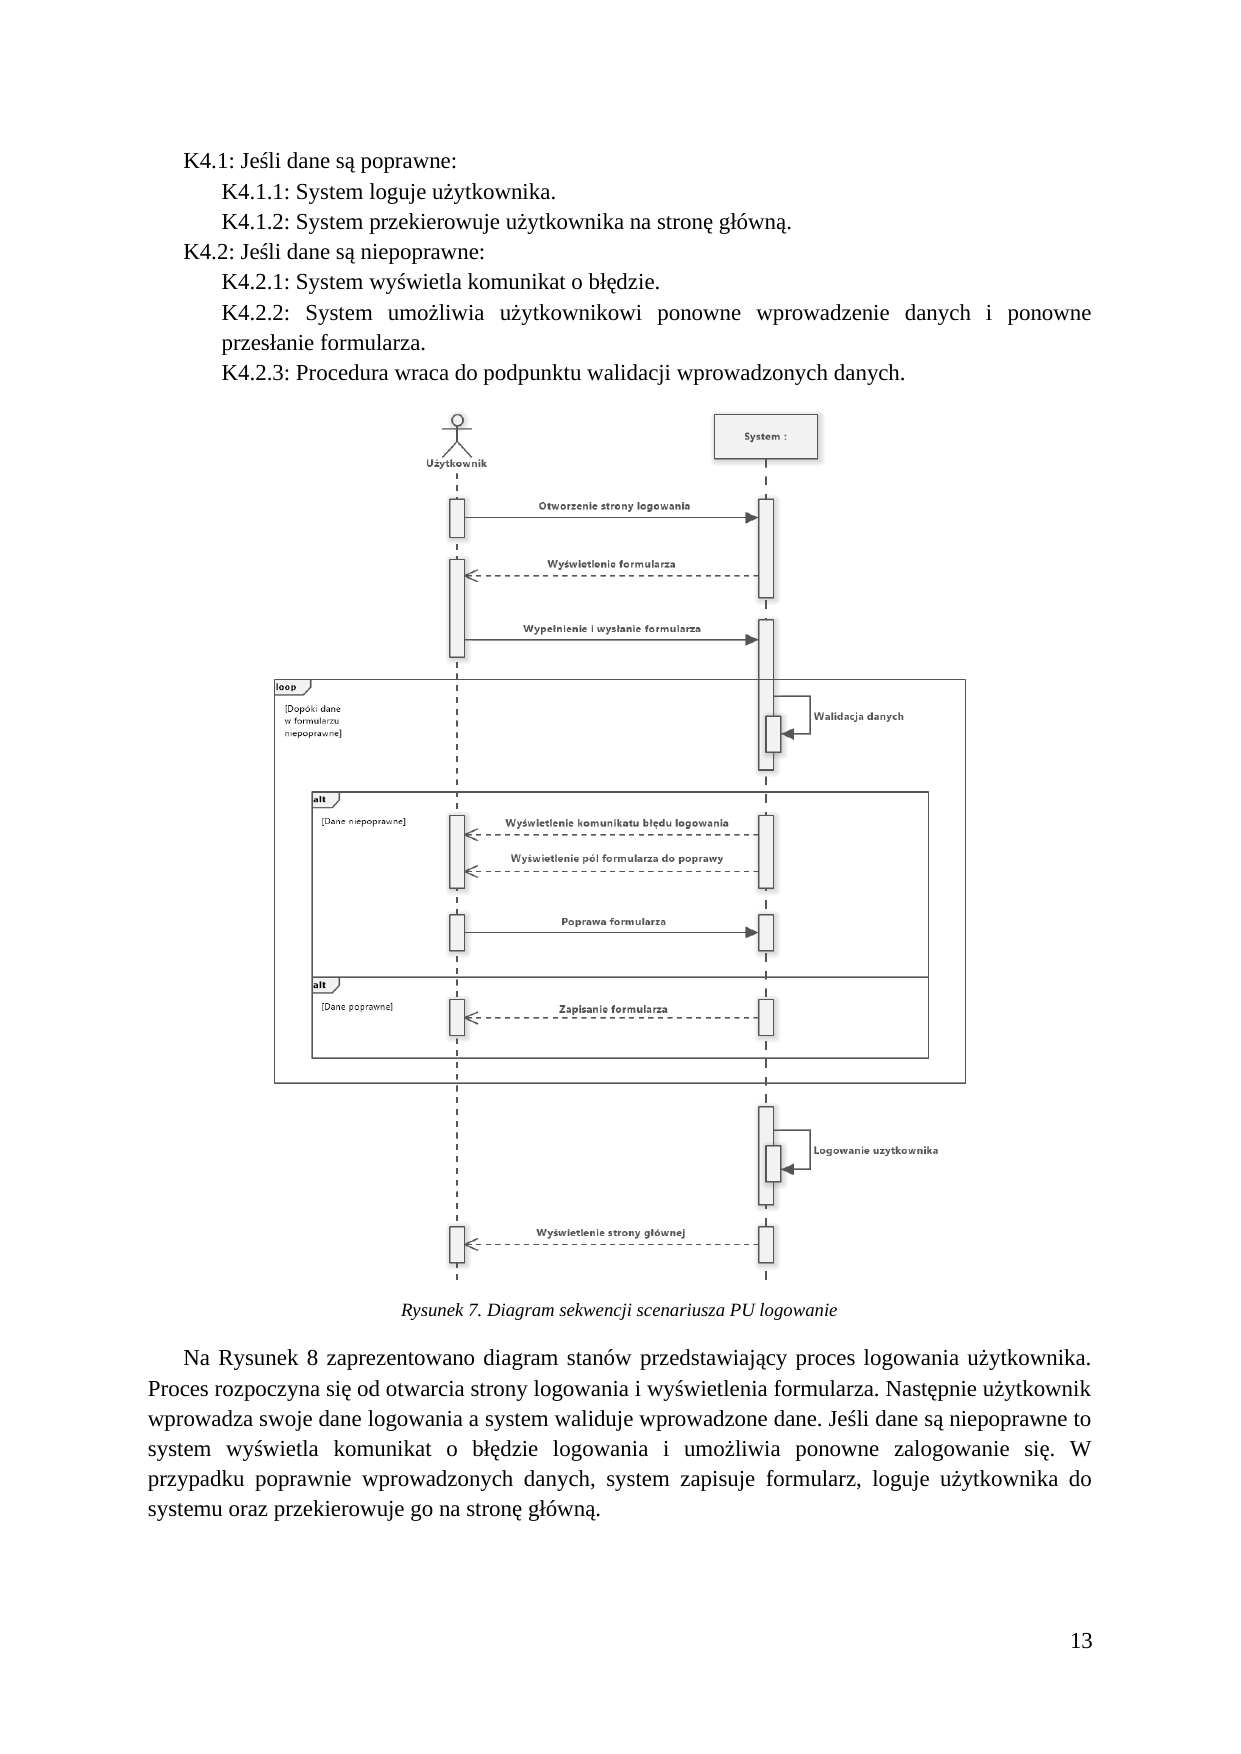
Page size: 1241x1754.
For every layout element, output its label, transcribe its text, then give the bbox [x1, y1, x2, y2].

text K4.1.1: System loguje użytkownika. [148, 178, 1093, 204]
text K4.2.3: Procedura wraca do podpunktu walidacji wprowadzonych danych. [148, 359, 1093, 385]
text K4.2.2: System umożliwia użytkownikowi ponowne wprowadzenie danych i ponowne przesłanie formularza. [221, 299, 1093, 355]
text Rysunek 7. Diagram sekwencji scenariusza PU logowanie [148, 1299, 1093, 1320]
text K4.1.2: System przekierowuje użytkownika na stronę główną. [148, 208, 1093, 234]
picture [261, 401, 979, 1283]
text K4.2: Jeśli dane są niepoprawne: [148, 238, 1093, 264]
text K4.2.1: System wyświetla komunikat o błędzie. [148, 268, 1093, 295]
text K4.1: Jeśli dane są poprawne: [148, 148, 1093, 174]
text Na Rysunku 8 zaprezentowano diagram stanów przedstawiający proces logowania użytkownika. Proces rozpoczyna się od otwarcia strony logowania i wyświetlenia formularza. Następnie użytkownik wprowadza swoje dane logowania a system waliduje wprowadzone dane. Jeśli dane są niepoprawne to system wyświetla komunikat o błędzie logowania i umożliwia ponowne zalogowanie się. W przypadku poprawnie wprowadzonych danych, system zapisuje formularz, loguje użytkownika do systemu oraz przekierowuje go na stronę główną. [148, 1344, 1093, 1522]
